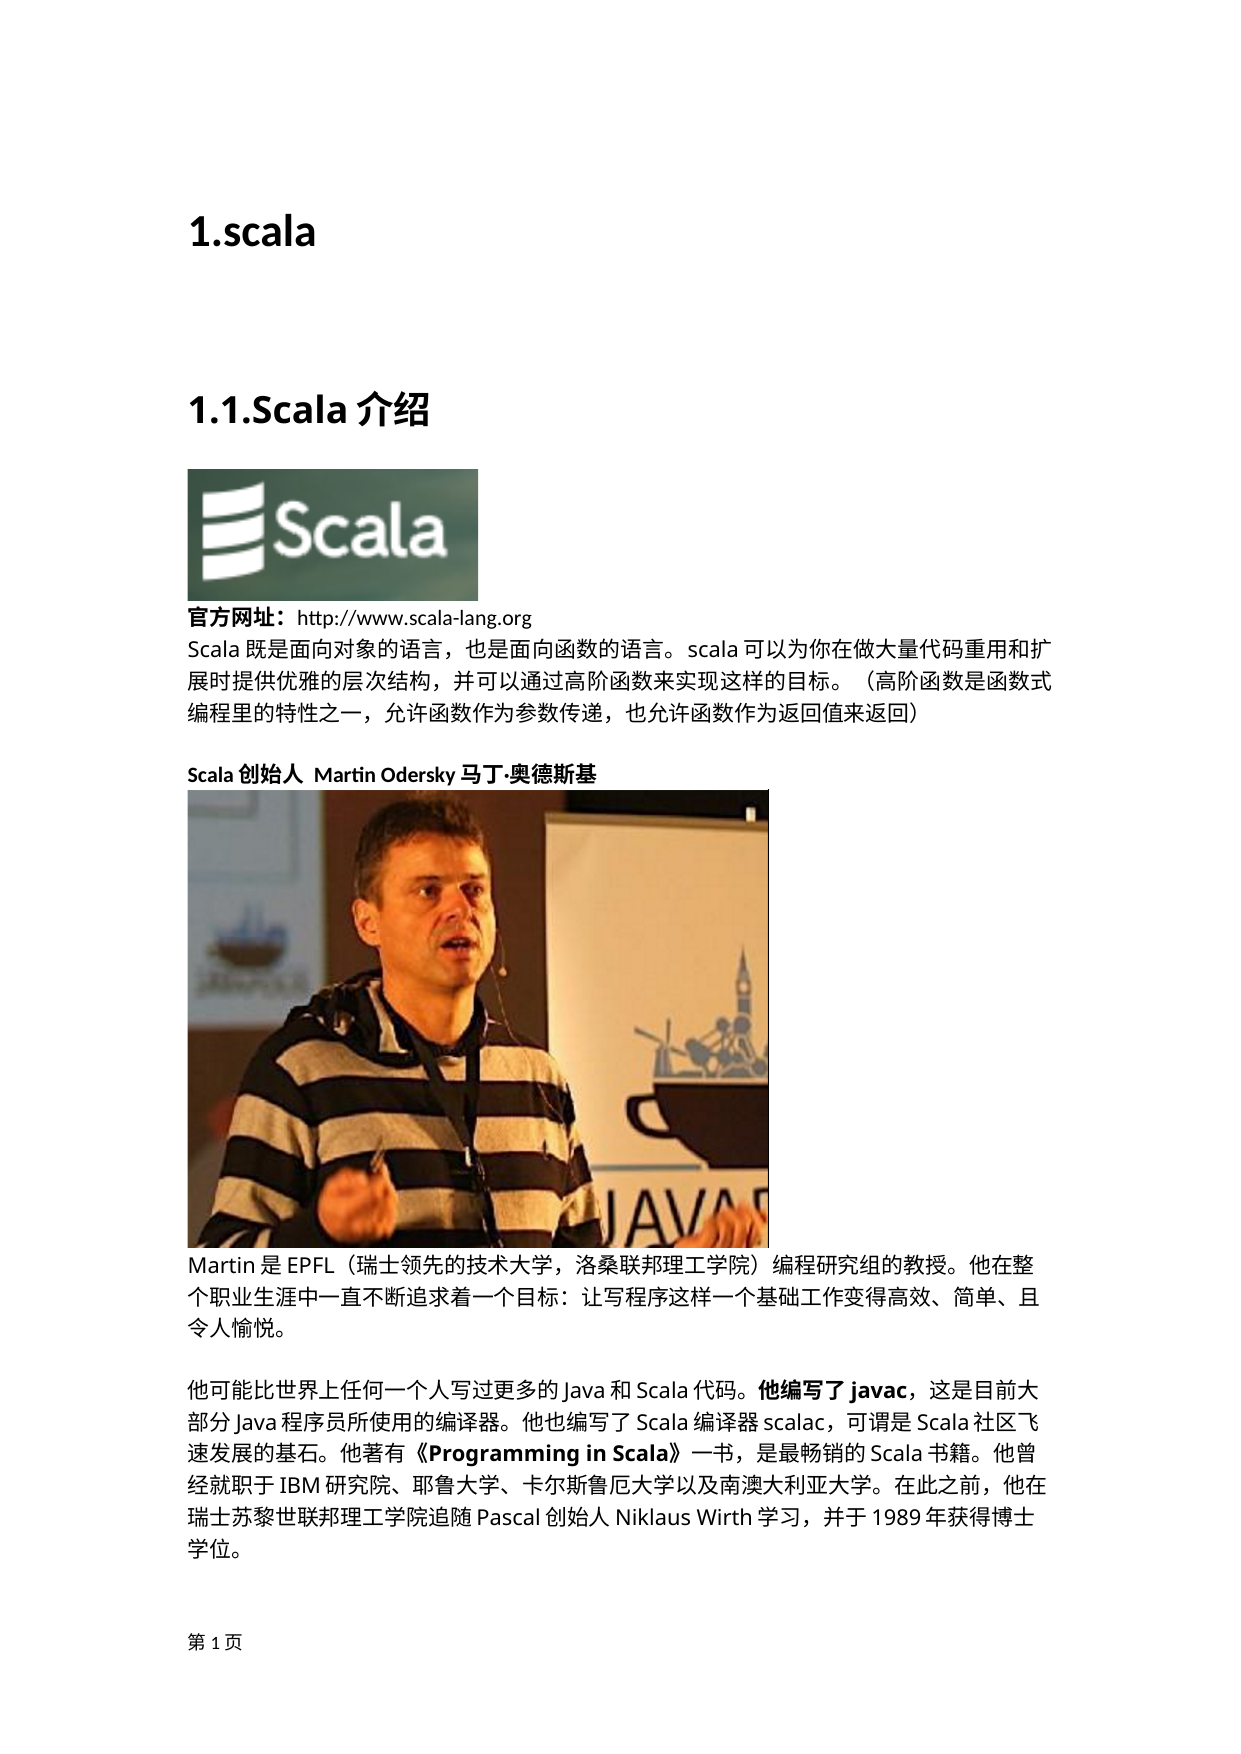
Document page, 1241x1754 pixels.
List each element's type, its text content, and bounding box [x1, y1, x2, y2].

text 官方网址：http://www.scala-lang.org [187, 600, 1053, 632]
text Scala既是面向对象的语言，也是面向函数的语言。scala可以为你在做大量代码重用和扩展时提供优雅的层次结构，并可以通过高阶函数来实现这样的目标。（高阶函数是函数式编程里的特性之一，允许函数作为参数传递，也允许函数作为返回值来返回） [187, 632, 1053, 727]
text 他可能比世界上任何一个人写过更多的Java和Scala代码。他编写了javac，这是目前大部分Java程序员所使用的编译器。他也编写了Scala编译器scalac，可谓是Scala社区飞速发展的基石。他著有《Programming in Scala》一书，是最畅销的Scala书籍。他曾经就职于IBM研究院、耶鲁大学、卡尔斯鲁厄大学以及南澳大利亚大学。在此之前，他在瑞士苏黎世联邦理工学院追随Pascal创始人Niklaus Wirth学习，并于1989年获得博士学位。 [187, 1373, 1053, 1563]
subtitle 1.scala [187, 197, 1053, 262]
text Scala创始人 Martin Odersky马丁·奥德斯基 [187, 757, 1053, 789]
subtitle 1.1.Scala介绍 [187, 375, 1053, 440]
text Martin是EPFL（瑞士领先的技术大学，洛桑联邦理工学院）编程研究组的教授。他在整个职业生涯中一直不断追求着一个目标：让写程序这样一个基础工作变得高效、简单、且令人愉悦。 [187, 1248, 1053, 1343]
picture [187, 469, 479, 601]
picture [187, 789, 769, 1248]
